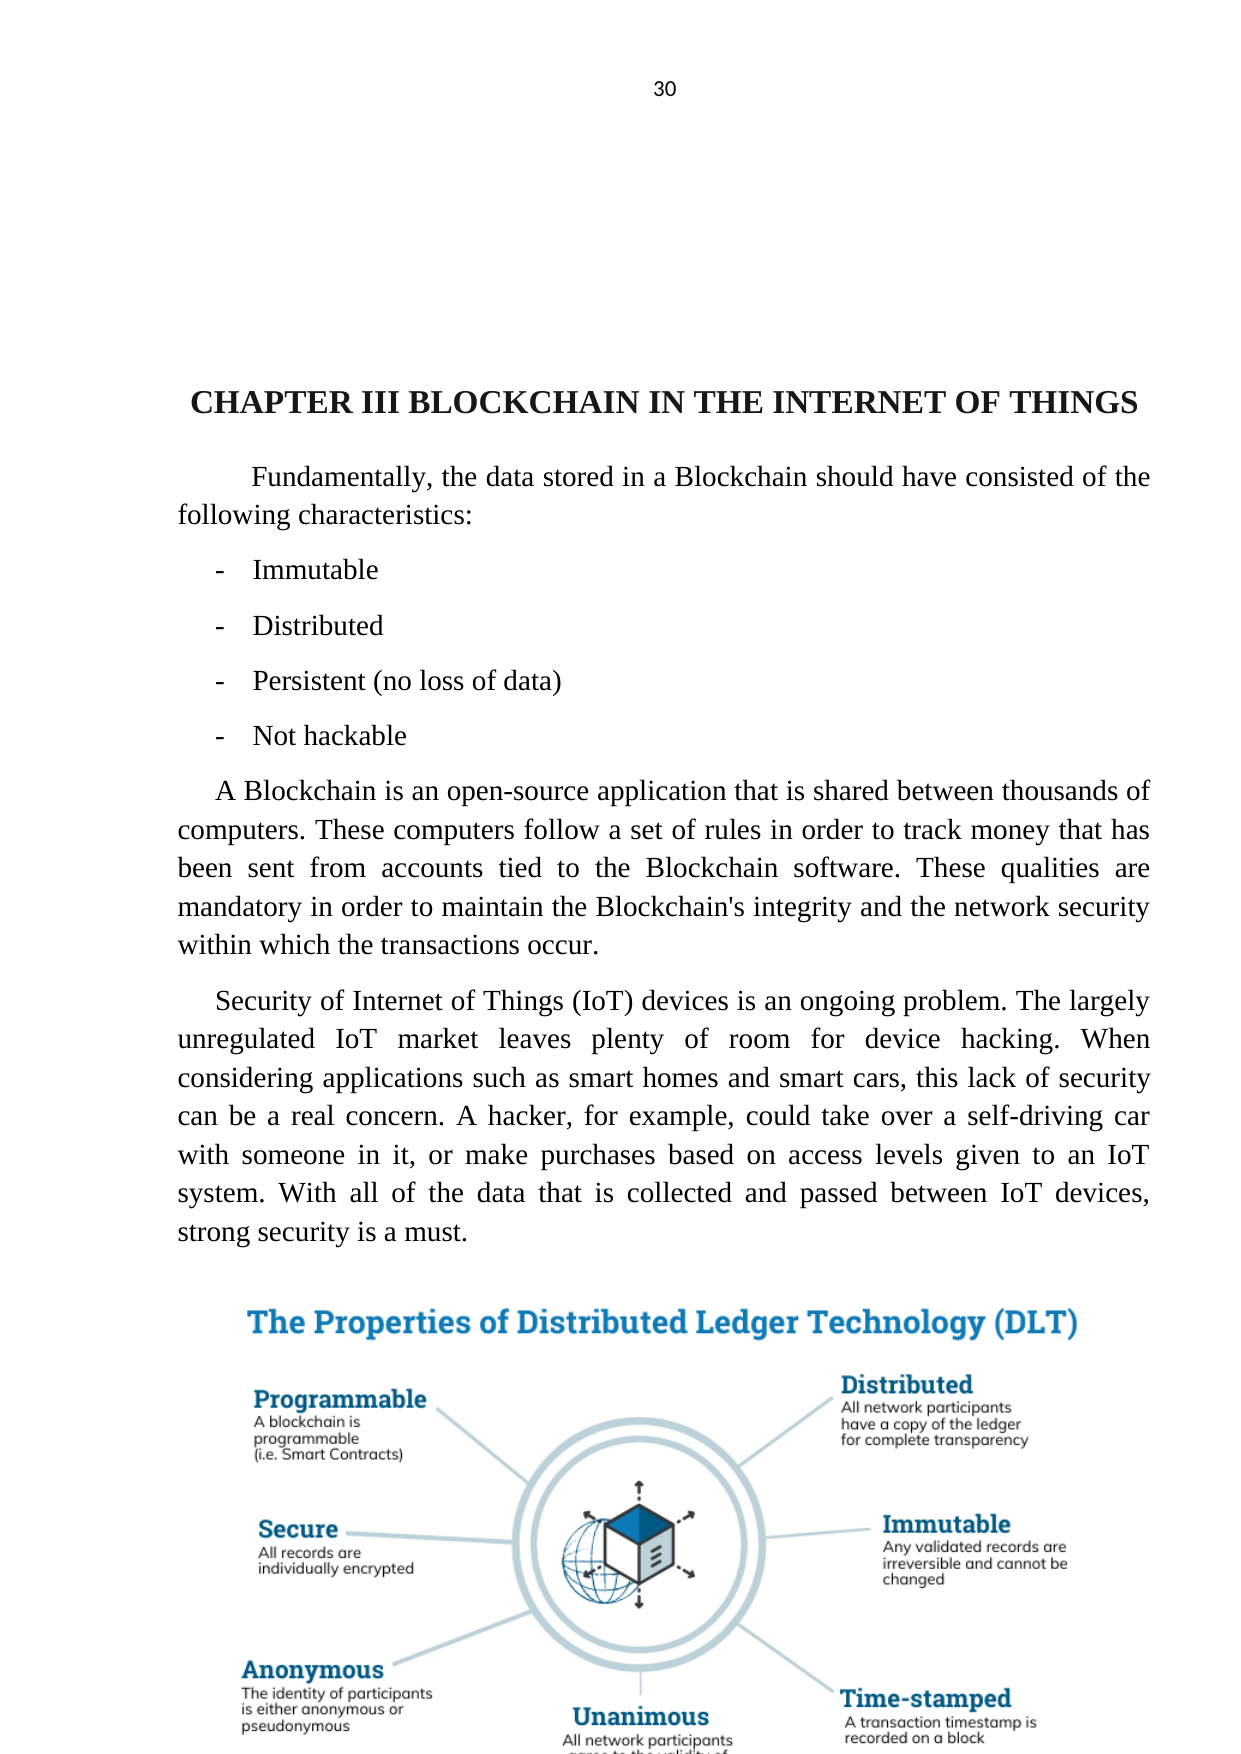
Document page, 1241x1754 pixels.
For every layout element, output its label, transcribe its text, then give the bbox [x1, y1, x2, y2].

subtitle CHAPTER III BLOCKCHAIN IN THE INTERNET OF THINGS [177, 382, 1152, 420]
list Persistent (no loss of data) [215, 663, 1152, 696]
list Immutable [215, 552, 1152, 586]
text Fundamentally, the data stored in a Blockchain should have consisted of the following characteristics: [177, 459, 1152, 531]
list Not hackable [215, 718, 1152, 752]
list Distributed [215, 608, 1152, 641]
text Security of Internet of Things (IoT) devices is an ongoing problem. The largely unregulated IoT market leaves plenty of room for device hacking. When considering applications such as smart homes and smart cars, this lack of security can be a real concern. A hacker, for example, could take over a self-driving car with someone in it, or make purchases based on access levels given to an IoT system. With all of the data that is collected and passed between IoT devices, strong security is a must. [177, 983, 1152, 1247]
text A Blockchain is an open-source application that is shared between thousands of computers. These computers follow a set of rules in order to track money that has been sent from accounts tied to the Blockchain software. These qualities are mandatory in order to maintain the Blockchain's integrity and the network security within which the transactions occur. [177, 773, 1152, 961]
picture [228, 1295, 1099, 1754]
